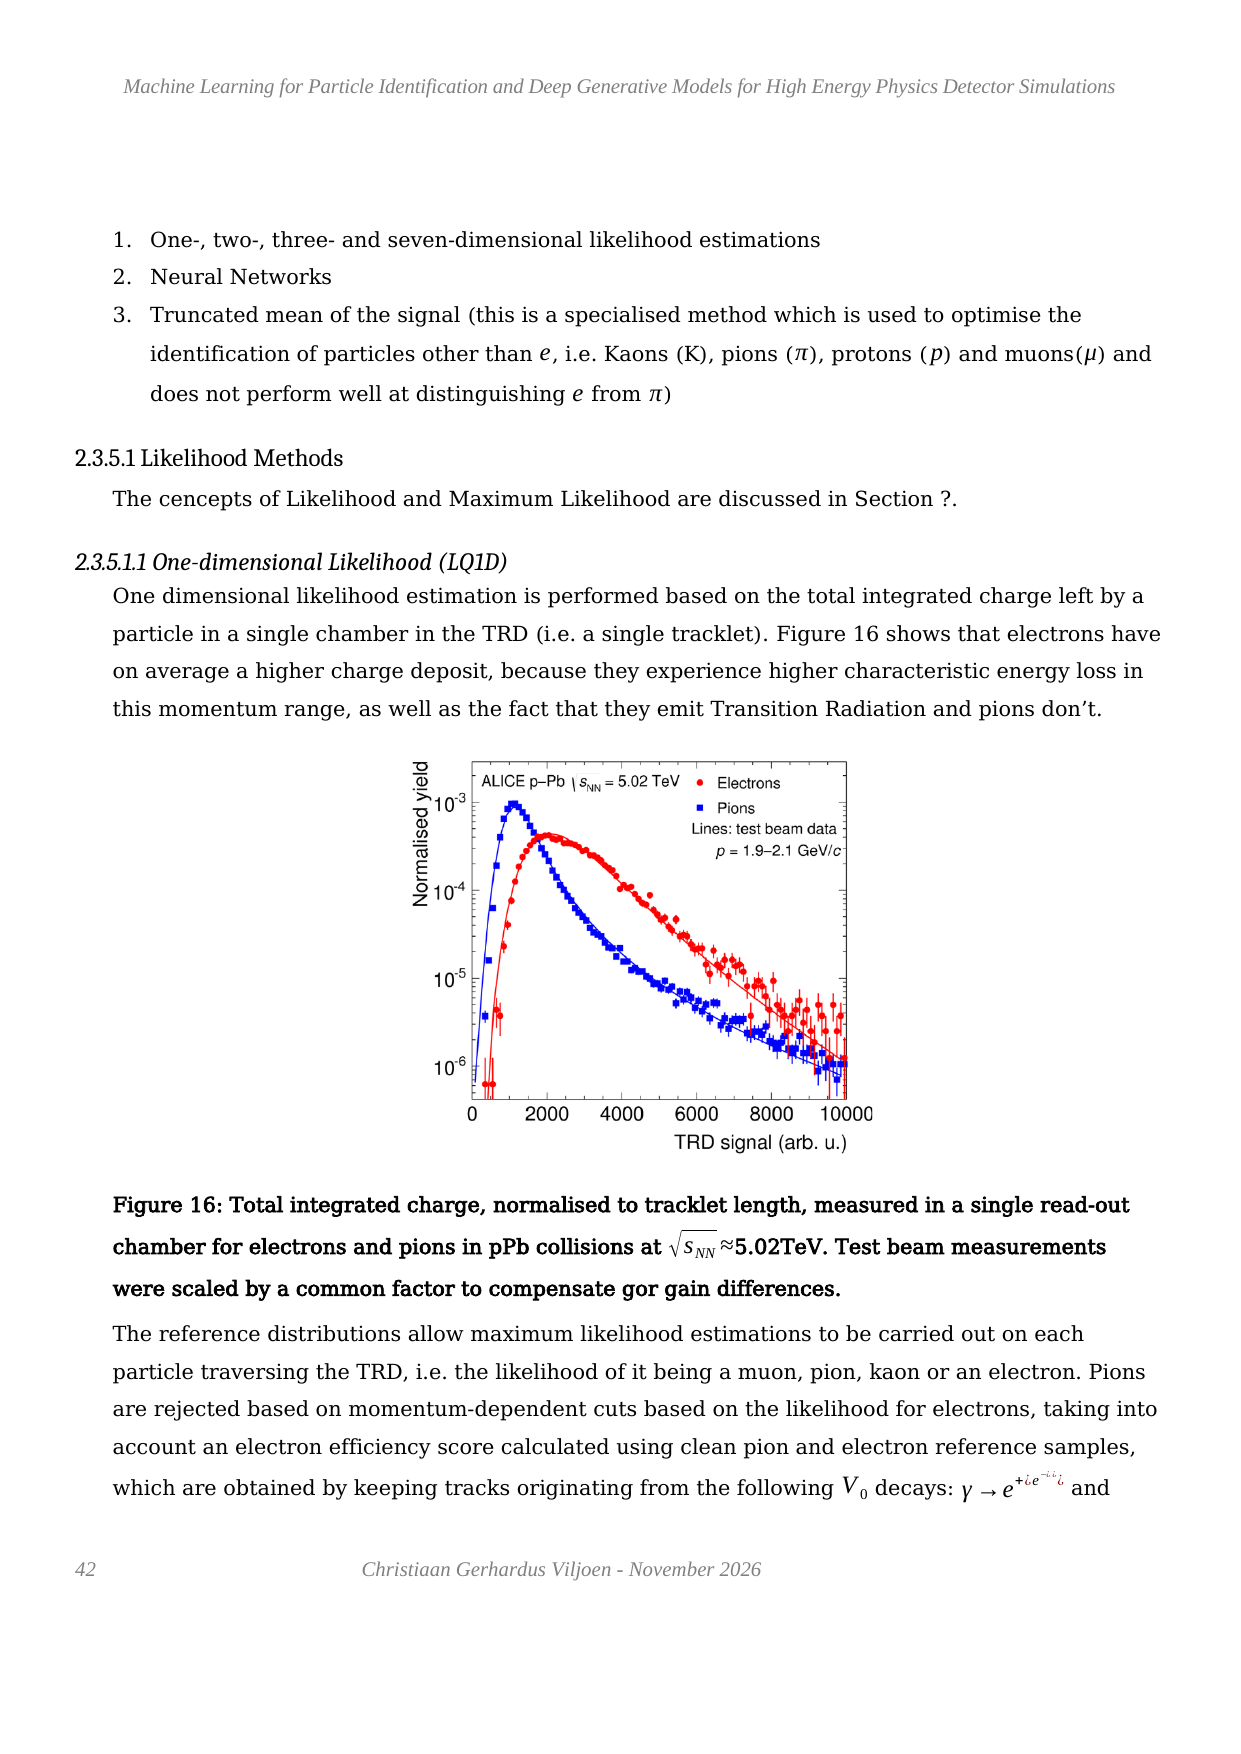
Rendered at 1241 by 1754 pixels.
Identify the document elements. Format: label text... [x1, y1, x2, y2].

list Neural Networks [112, 264, 1165, 289]
text The cencepts of Likelihood and Maximum Likelihood are discussed in Section ?. [112, 486, 1165, 511]
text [112, 1321, 1165, 1503]
subtitle One-dimensional Likelihood (LQ1D) [75, 548, 1165, 577]
list Truncated mean of the signal (this is a specialised method which is used to optimise the identification of particles other than , i.e. Kaons (K), pions (), protons () and muons() and does not perform well at distinguishing from ) [112, 302, 1165, 407]
text One dimensional likelihood estimation is performed based on the total integrated charge left by a particle in a single chamber in the TRD (i.e. a single tracklet). Figure 16 shows that electrons have on average a higher charge deposit, because they experience higher characteristic energy loss in this momentum range, as well as the fact that they emit Transition Radiation and pions don’t. [112, 583, 1165, 721]
list One-, two-, three- and seven-dimensional likelihood estimations [112, 227, 1165, 252]
text Figure 16: Total integrated charge, normalised to tracklet length, measured in a single read-out chamber for electrons and pions in pPb collisions at 5.02TeV. Test beam measurements were scaled by a common factor to compensate gor gain differences. [112, 1191, 1165, 1300]
subtitle Likelihood Methods [75, 444, 1165, 473]
picture [411, 741, 873, 1171]
